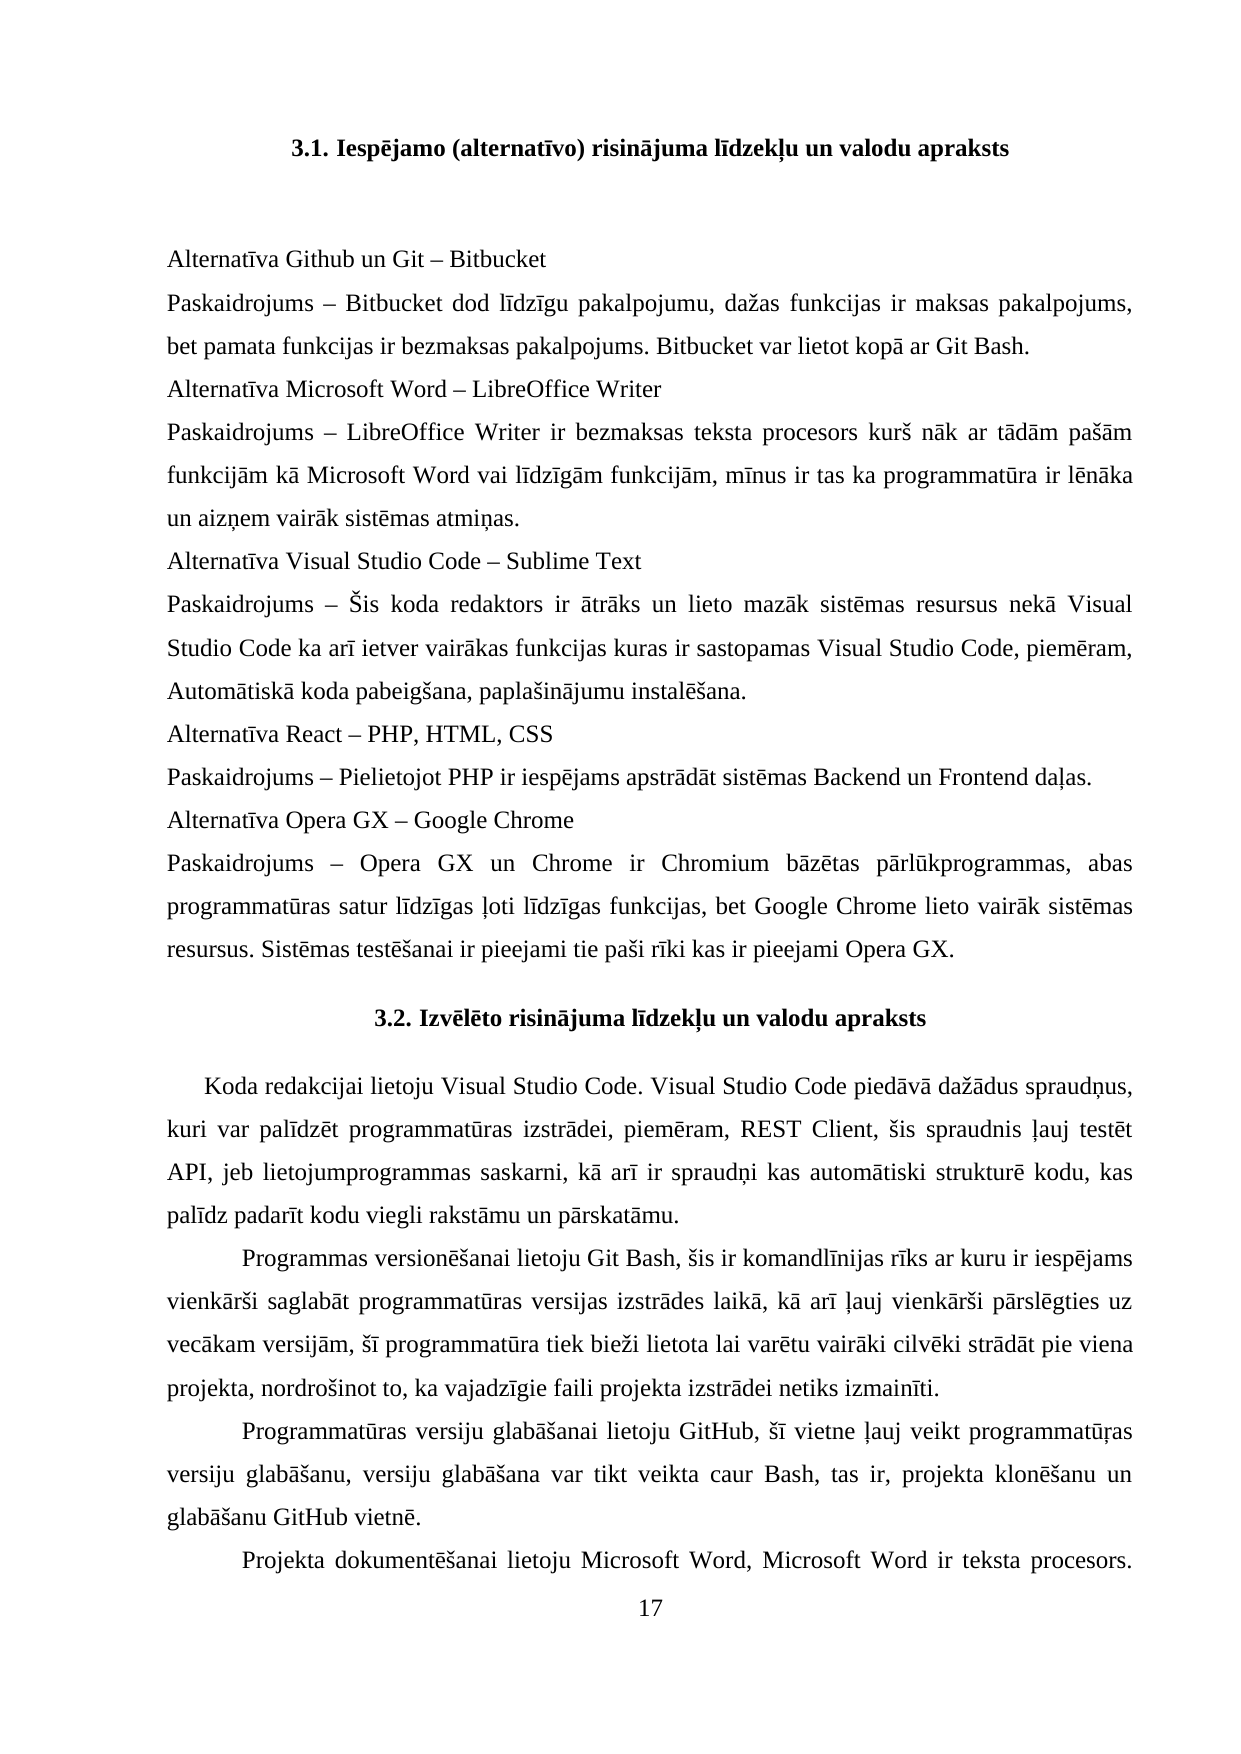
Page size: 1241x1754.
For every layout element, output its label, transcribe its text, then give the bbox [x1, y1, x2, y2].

text Programmas versionēšanai lietoju Git Bash, šis ir komandlīnijas rīks ar kuru ir iespējams vienkārši saglabāt programmatūras versijas izstrādes laikā, kā arī ļauj vienkārši pārslēgties uz vecākam versijām, šī programmatūra tiek bieži lietota lai varētu vairāki cilvēki strādāt pie viena projekta, nordrošinot to, ka vajadzīgie faili projekta izstrādei netiks izmainīti. [167, 1243, 1134, 1401]
text Paskaidrojums – Bitbucket dod līdzīgu pakalpojumu, dažas funkcijas ir maksas pakalpojums, bet pamata funkcijas ir bezmaksas pakalpojums. Bitbucket var lietot kopā ar Git Bash. [167, 288, 1134, 359]
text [167, 1545, 1134, 1574]
text Paskaidrojums – Pielietojot PHP ir iespējams apstrādāt sistēmas Backend un Frontend daļas. [167, 762, 1134, 791]
text Koda redakcijai lietoju Visual Studio Code. Visual Studio Code piedāvā dažādus spraudņus, kuri var palīdzēt programmatūras izstrādei, piemēram, REST Client, šis spraudnis ļauj testēt API, jeb lietojumprogrammas saskarni, kā arī ir spraudņi kas automātiski strukturē kodu, kas palīdz padarīt kodu viegli rakstāmu un pārskatāmu. [167, 1071, 1134, 1229]
subtitle Izvēlēto risinājuma līdzekļu un valodu apraksts [167, 1003, 1134, 1031]
text Programmatūras versiju glabāšanai lietoju GitHub, šī vietne ļauj veikt programmatūŗas versiju glabāšanu, versiju glabāšana var tikt veikta caur Bash, tas ir, projekta klonēšanu un glabāšanu GitHub vietnē. [167, 1416, 1134, 1531]
text Alternatīva React – PHP, HTML, CSS [167, 719, 1134, 748]
subtitle Iespējamo (alternatīvo) risinājuma līdzekļu un valodu apraksts [167, 133, 1134, 162]
text Alternatīva Visual Studio Code – Sublime Text [167, 546, 1134, 575]
text Paskaidrojums – Opera GX un Chrome ir Chromium bāzētas pārlūkprogrammas, abas programmatūras satur līdzīgas ļoti līdzīgas funkcijas, bet Google Chrome lieto vairāk sistēmas resursus. Sistēmas testēšanai ir pieejami tie paši rīki kas ir pieejami Opera GX. [167, 848, 1134, 963]
text Paskaidrojums – LibreOffice Writer ir bezmaksas teksta procesors kurš nāk ar tādām pašām funkcijām kā Microsoft Word vai līdzīgām funkcijām, mīnus ir tas ka programmatūra ir lēnāka un aizņem vairāk sistēmas atmiņas. [167, 417, 1134, 532]
text Alternatīva Github un Git – Bitbucket [167, 244, 1134, 273]
text Paskaidrojums – Šis koda redaktors ir ātrāks un lieto mazāk sistēmas resursus nekā Visual Studio Code ka arī ietver vairākas funkcijas kuras ir sastopamas Visual Studio Code, piemēram, Automātiskā koda pabeigšana, paplašinājumu instalēšana. [167, 589, 1134, 704]
text Alternatīva Opera GX – Google Chrome [167, 805, 1134, 834]
text Alternatīva Microsoft Word – LibreOffice Writer [167, 374, 1134, 403]
